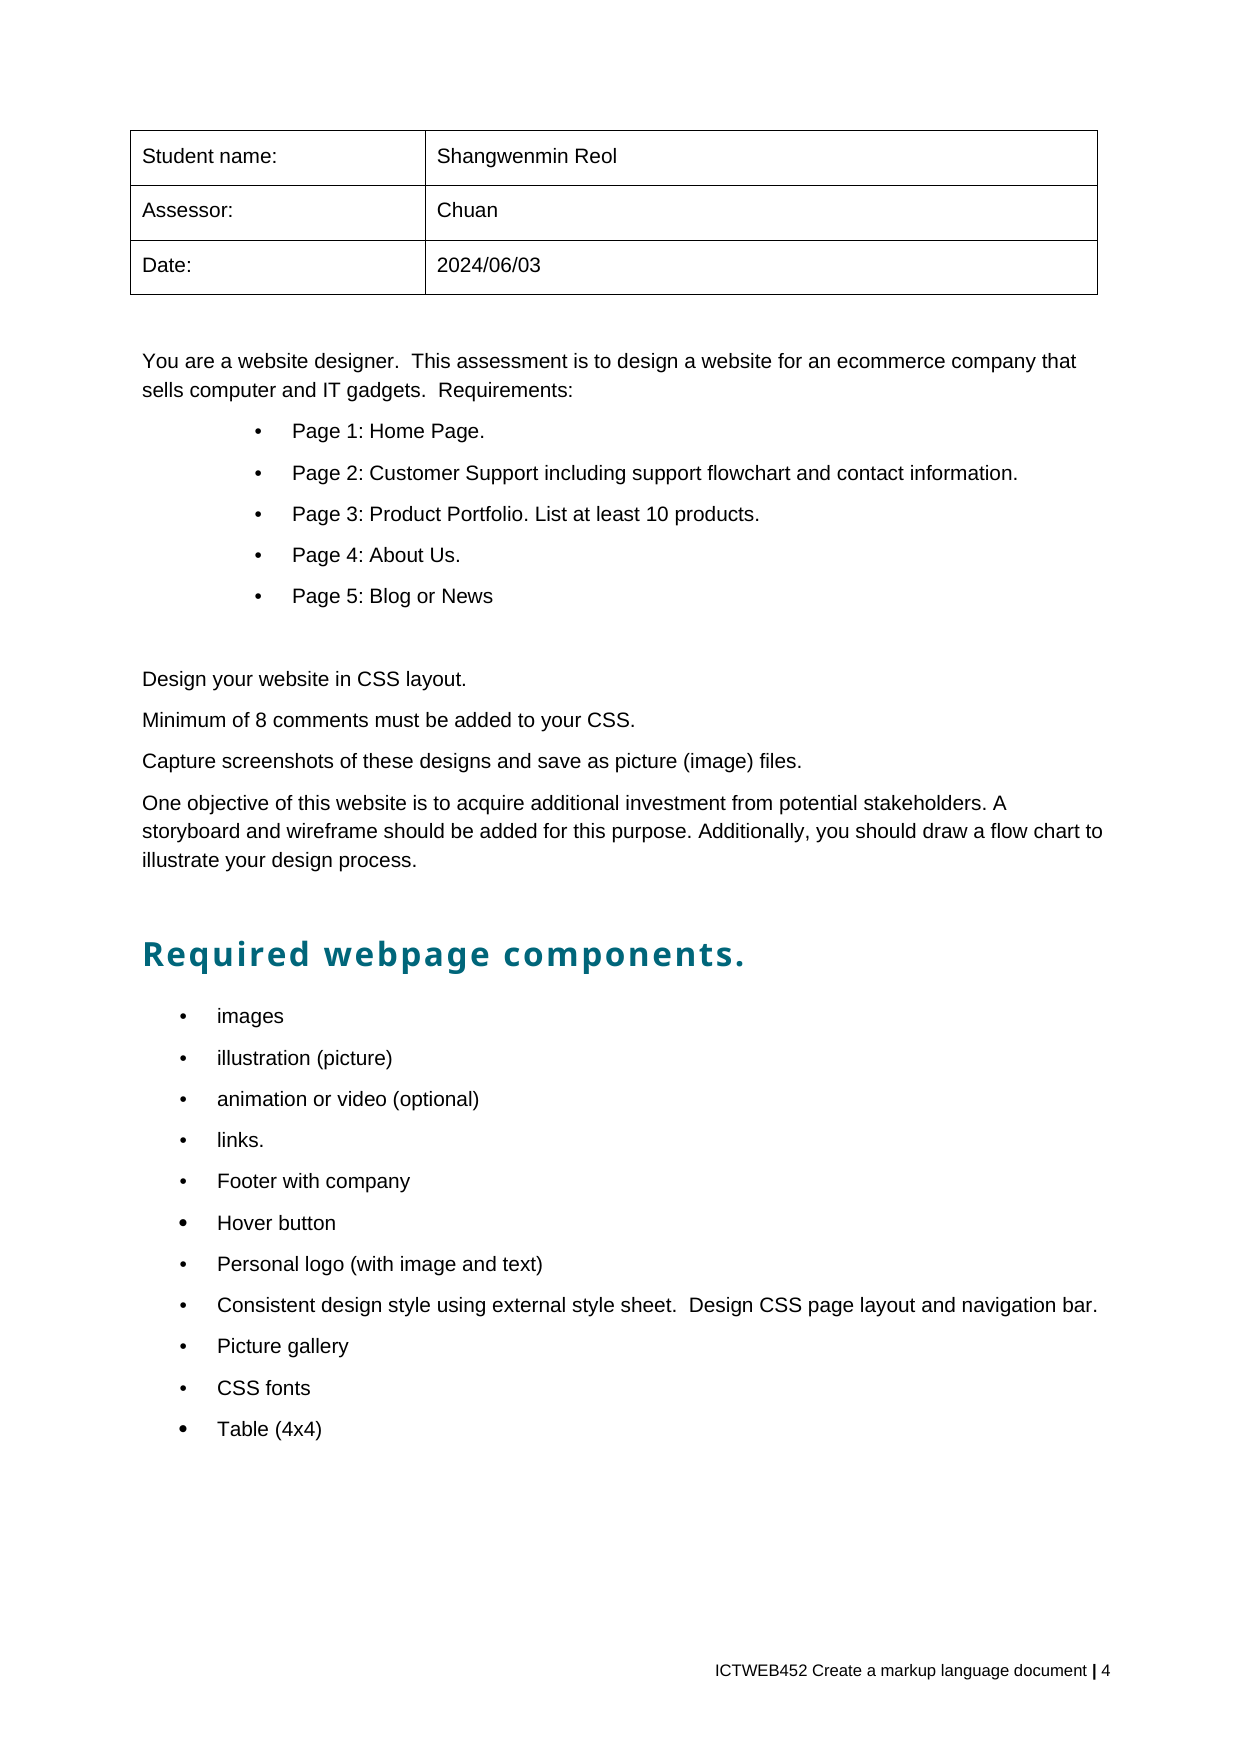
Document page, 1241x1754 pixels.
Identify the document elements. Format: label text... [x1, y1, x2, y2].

list Page 5: Blog or News [254, 584, 1110, 608]
list CSS fonts [179, 1376, 1110, 1399]
text One objective of this website is to acquire additional investment from potential stakeholders. A storyboard and wireframe should be added for this purpose. Additionally, you should draw a flow chart to illustrate your design process. [142, 790, 1110, 872]
list Page 3: Product Portfolio. List at least 10 products. [254, 502, 1110, 526]
list images [179, 1004, 1110, 1028]
subtitle Required webpage components. [142, 930, 1110, 976]
list Picture gallery [179, 1334, 1110, 1358]
table_cell Assessor: [131, 186, 425, 239]
list Page 4: About Us. [254, 543, 1110, 567]
text Minimum of 8 comments must be added to your CSS. [142, 708, 1110, 732]
list links. [179, 1128, 1110, 1152]
list Footer with company [179, 1169, 1110, 1193]
table_cell 2024/06/03 [426, 241, 1097, 294]
list Page 2: Customer Support including support flowchart and contact information. [254, 460, 1110, 484]
list Table (4x4) [179, 1417, 1110, 1441]
text You are a website designer. This assessment is to design a website for an ecommerce company that sells computer and IT gadgets. Requirements: [142, 349, 1110, 402]
list Consistent design style using external style sheet. Design CSS page layout and navigation bar. [179, 1293, 1110, 1317]
table_cell Chuan [426, 186, 1097, 239]
list animation or video (optional) [179, 1087, 1110, 1111]
text Capture screenshots of these designs and save as picture (image) files. [142, 749, 1110, 773]
list Hover button [179, 1211, 1110, 1234]
text Design your website in CSS layout. [142, 667, 1110, 691]
table_cell Date: [131, 241, 425, 294]
table_header Shangwenmin Reol [426, 131, 1097, 185]
list illustration (picture) [179, 1046, 1110, 1069]
list Page 1: Home Page. [254, 419, 1110, 443]
table_header Student name: [131, 131, 425, 185]
list Personal logo (with image and text) [179, 1252, 1110, 1276]
